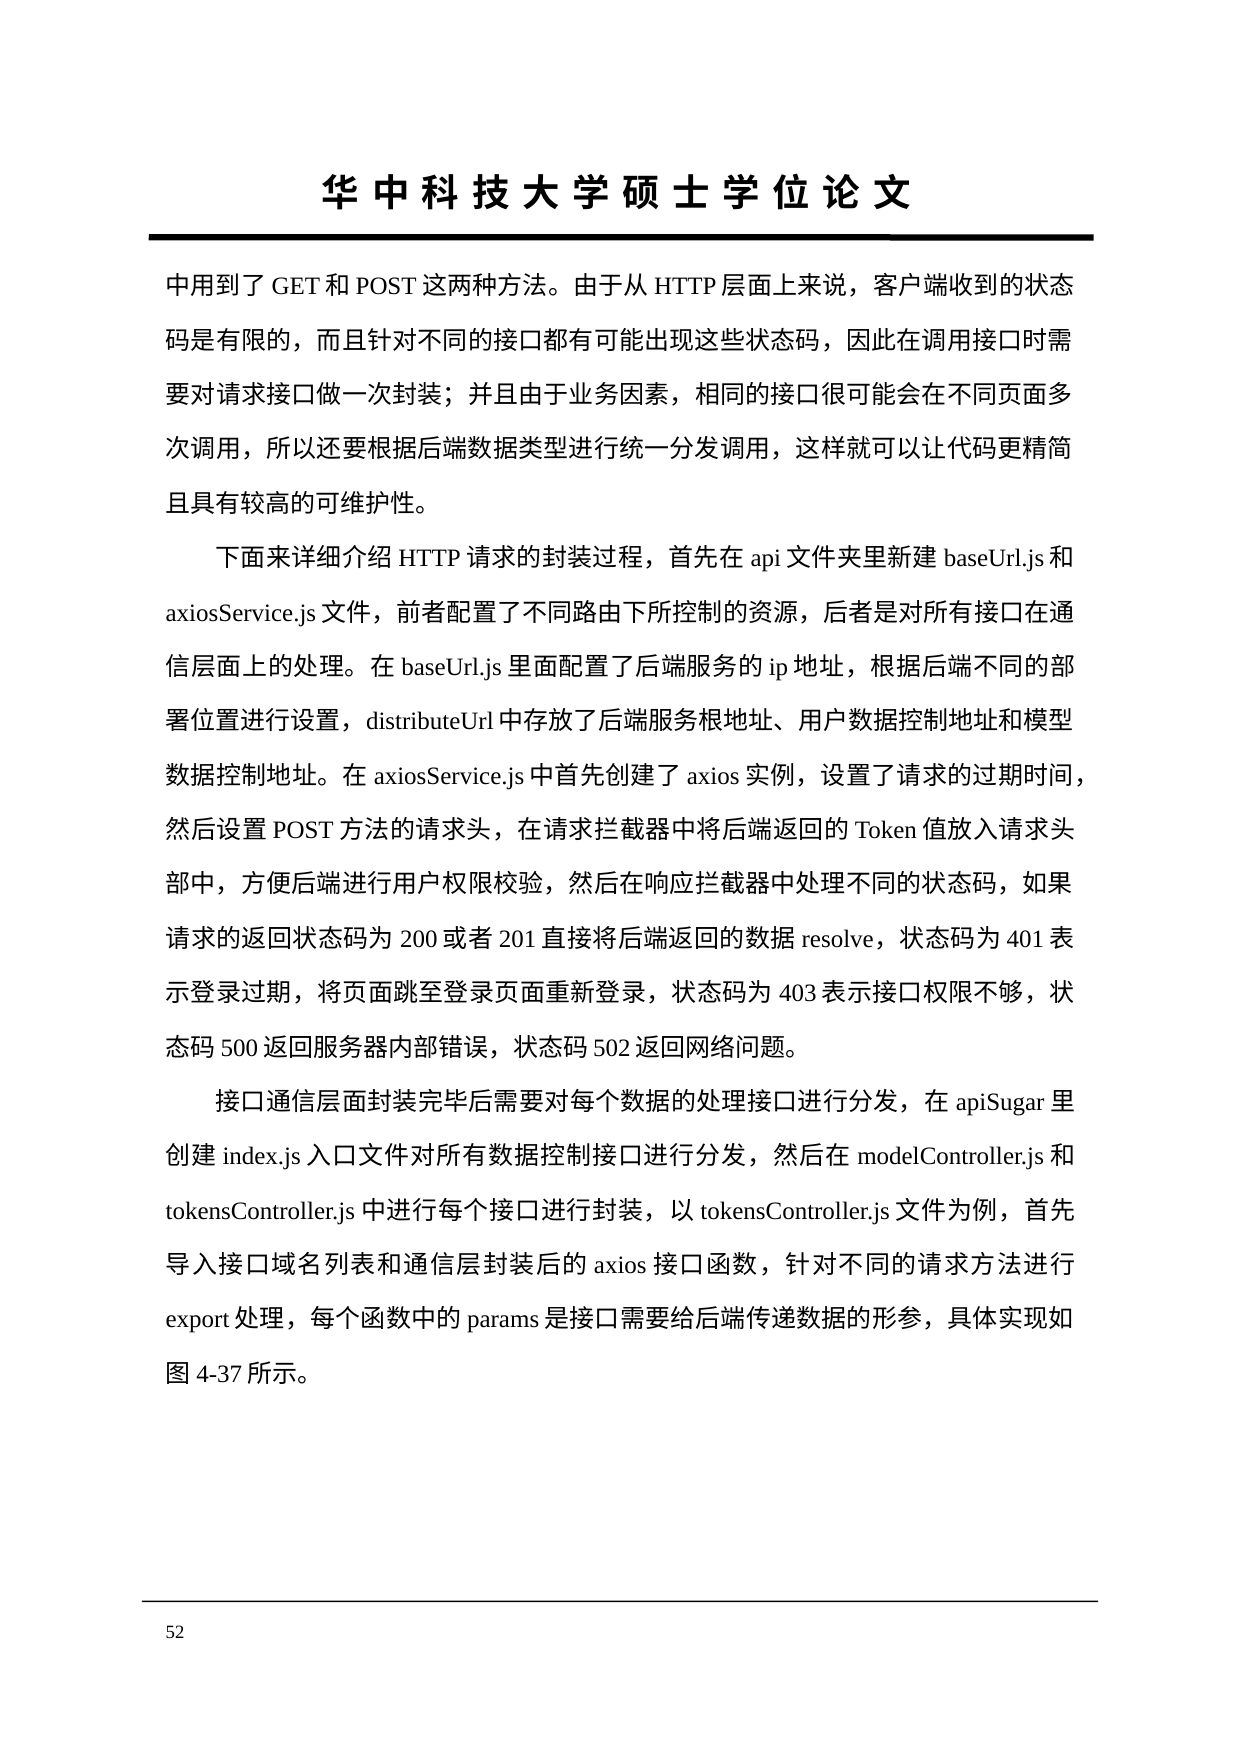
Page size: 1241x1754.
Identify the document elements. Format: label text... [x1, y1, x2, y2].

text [165, 266, 1075, 519]
text 下面来详细介绍HTTP请求的封装过程，首先在api文件夹里新建baseUrl.js和axiosService.js文件，前者配置了不同路由下所控制的资源，后者是对所有接口在通信层面上的处理。在baseUrl.js里面配置了后端服务的ip地址，根据后端不同的部署位置进行设置，distributeUrl中存放了后端服务根地址、用户数据控制地址和模型数据控制地址。在axiosService.js中首先创建了axios实例，设置了请求的过期时间，然后设置POST方法的请求头，在请求拦截器中将后端返回的Token值放入请求头部中，方便后端进行用户权限校验，然后在响应拦截器中处理不同的状态码，如果请求的返回状态码为200或者201直接将后端返回的数据resolve，状态码为401表示登录过期，将页面跳至登录页面重新登录，状态码为403表示接口权限不够，状态码500返回服务器内部错误，状态码502返回网络问题。 [165, 538, 1075, 1063]
